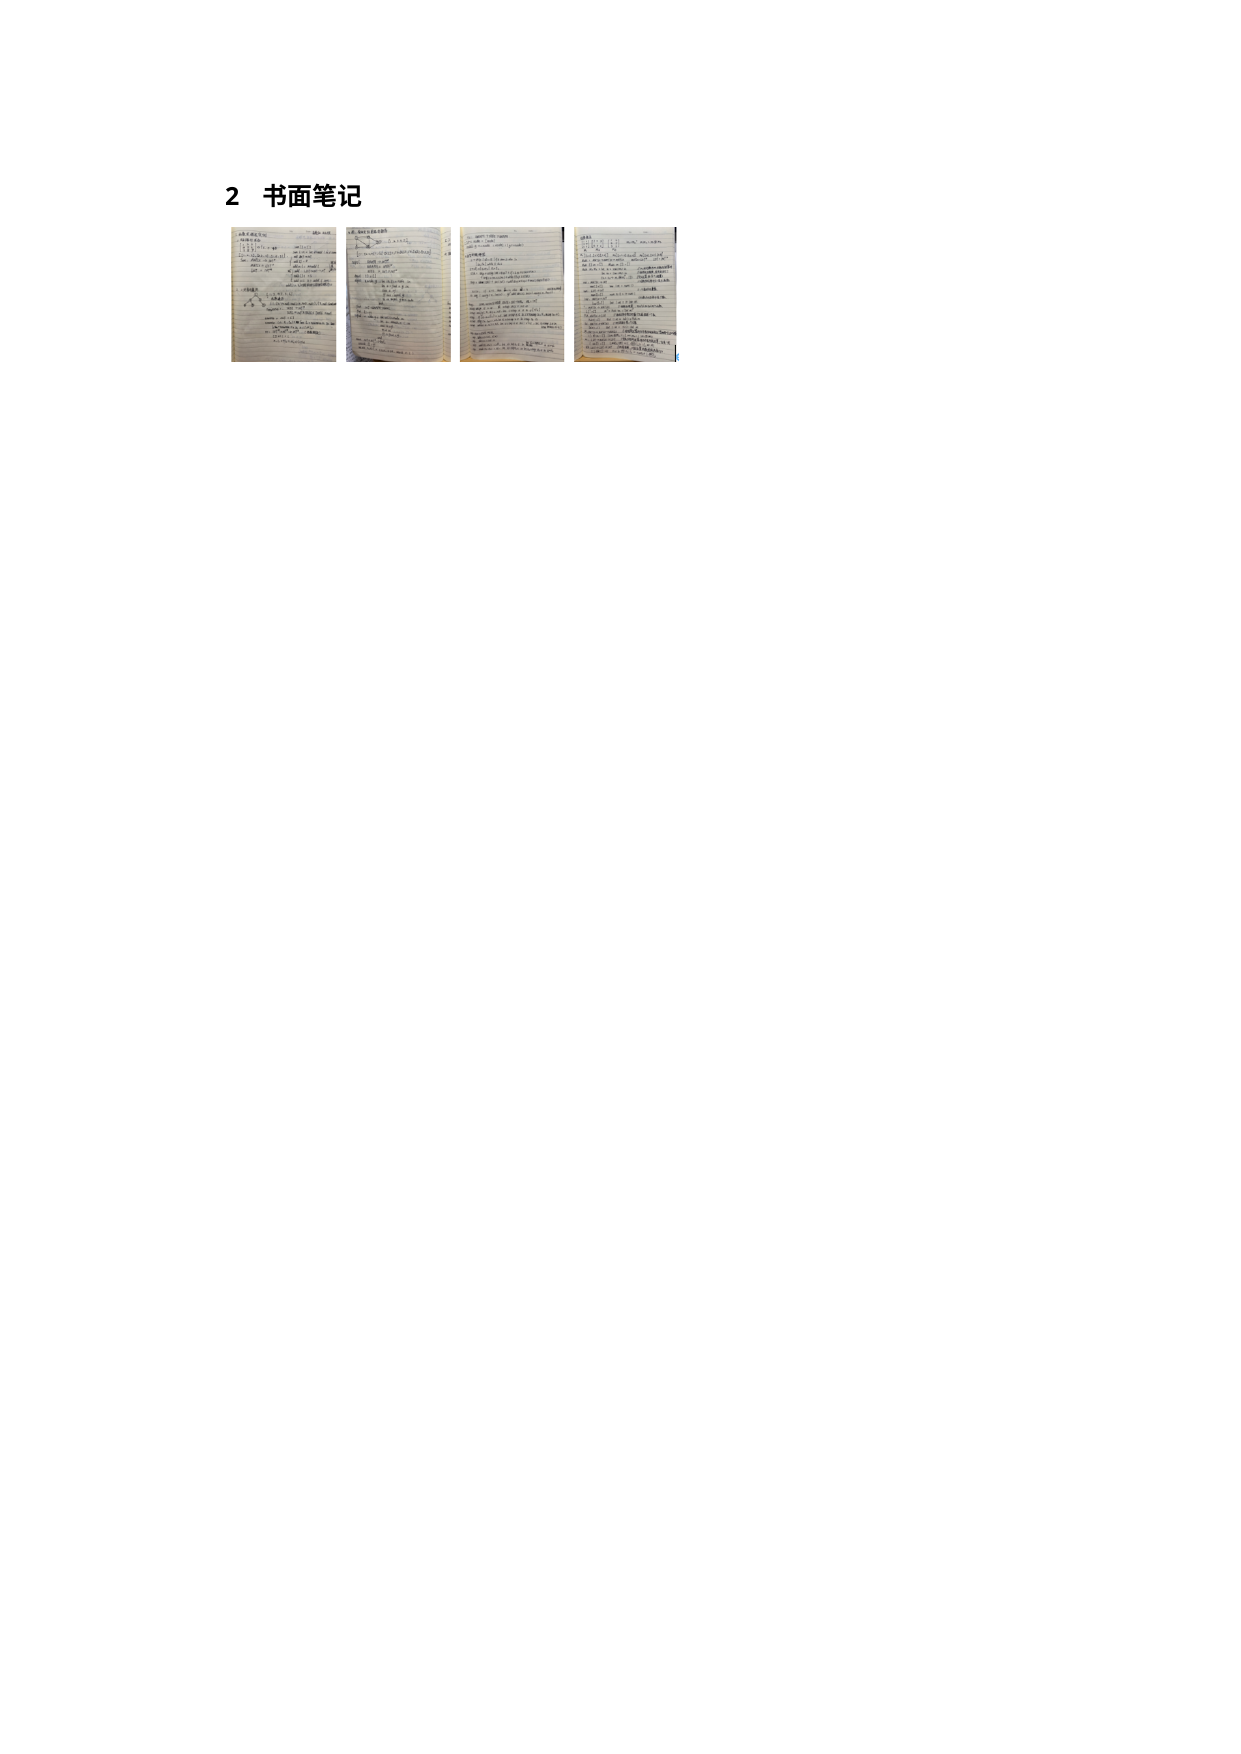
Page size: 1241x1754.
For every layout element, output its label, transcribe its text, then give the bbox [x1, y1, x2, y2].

subtitle 书面笔记 [225, 162, 1053, 227]
picture [229, 227, 679, 362]
